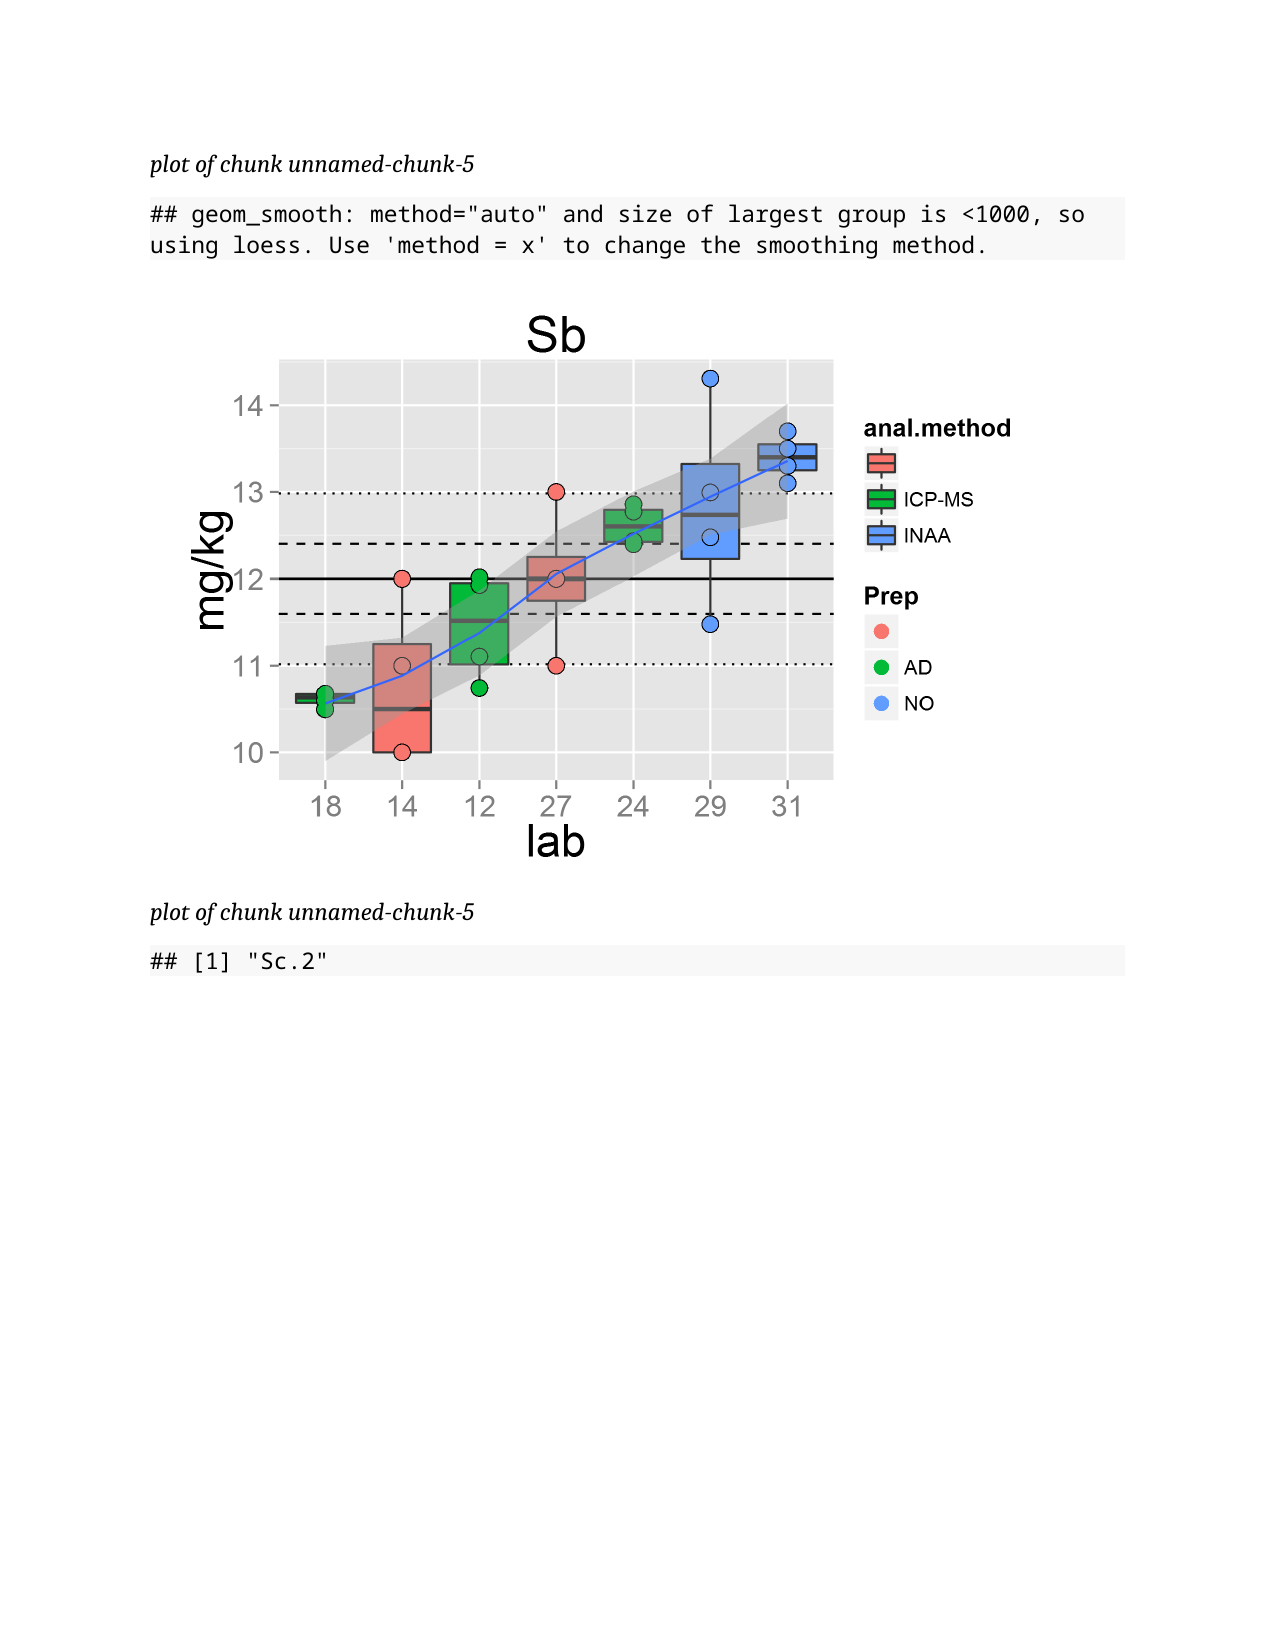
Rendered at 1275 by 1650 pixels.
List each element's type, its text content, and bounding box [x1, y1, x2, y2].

text plot of chunk unnamed-chunk-5 [150, 150, 1125, 179]
text ## [1] "Sc.2" [150, 945, 1125, 976]
text ## geom_smooth: method="auto" and size of largest group is <1000, so using loess. Use 'method = x' to change the smoothing method. [150, 197, 1125, 260]
text plot of chunk unnamed-chunk-5 [150, 897, 1125, 926]
picture [168, 278, 1071, 879]
